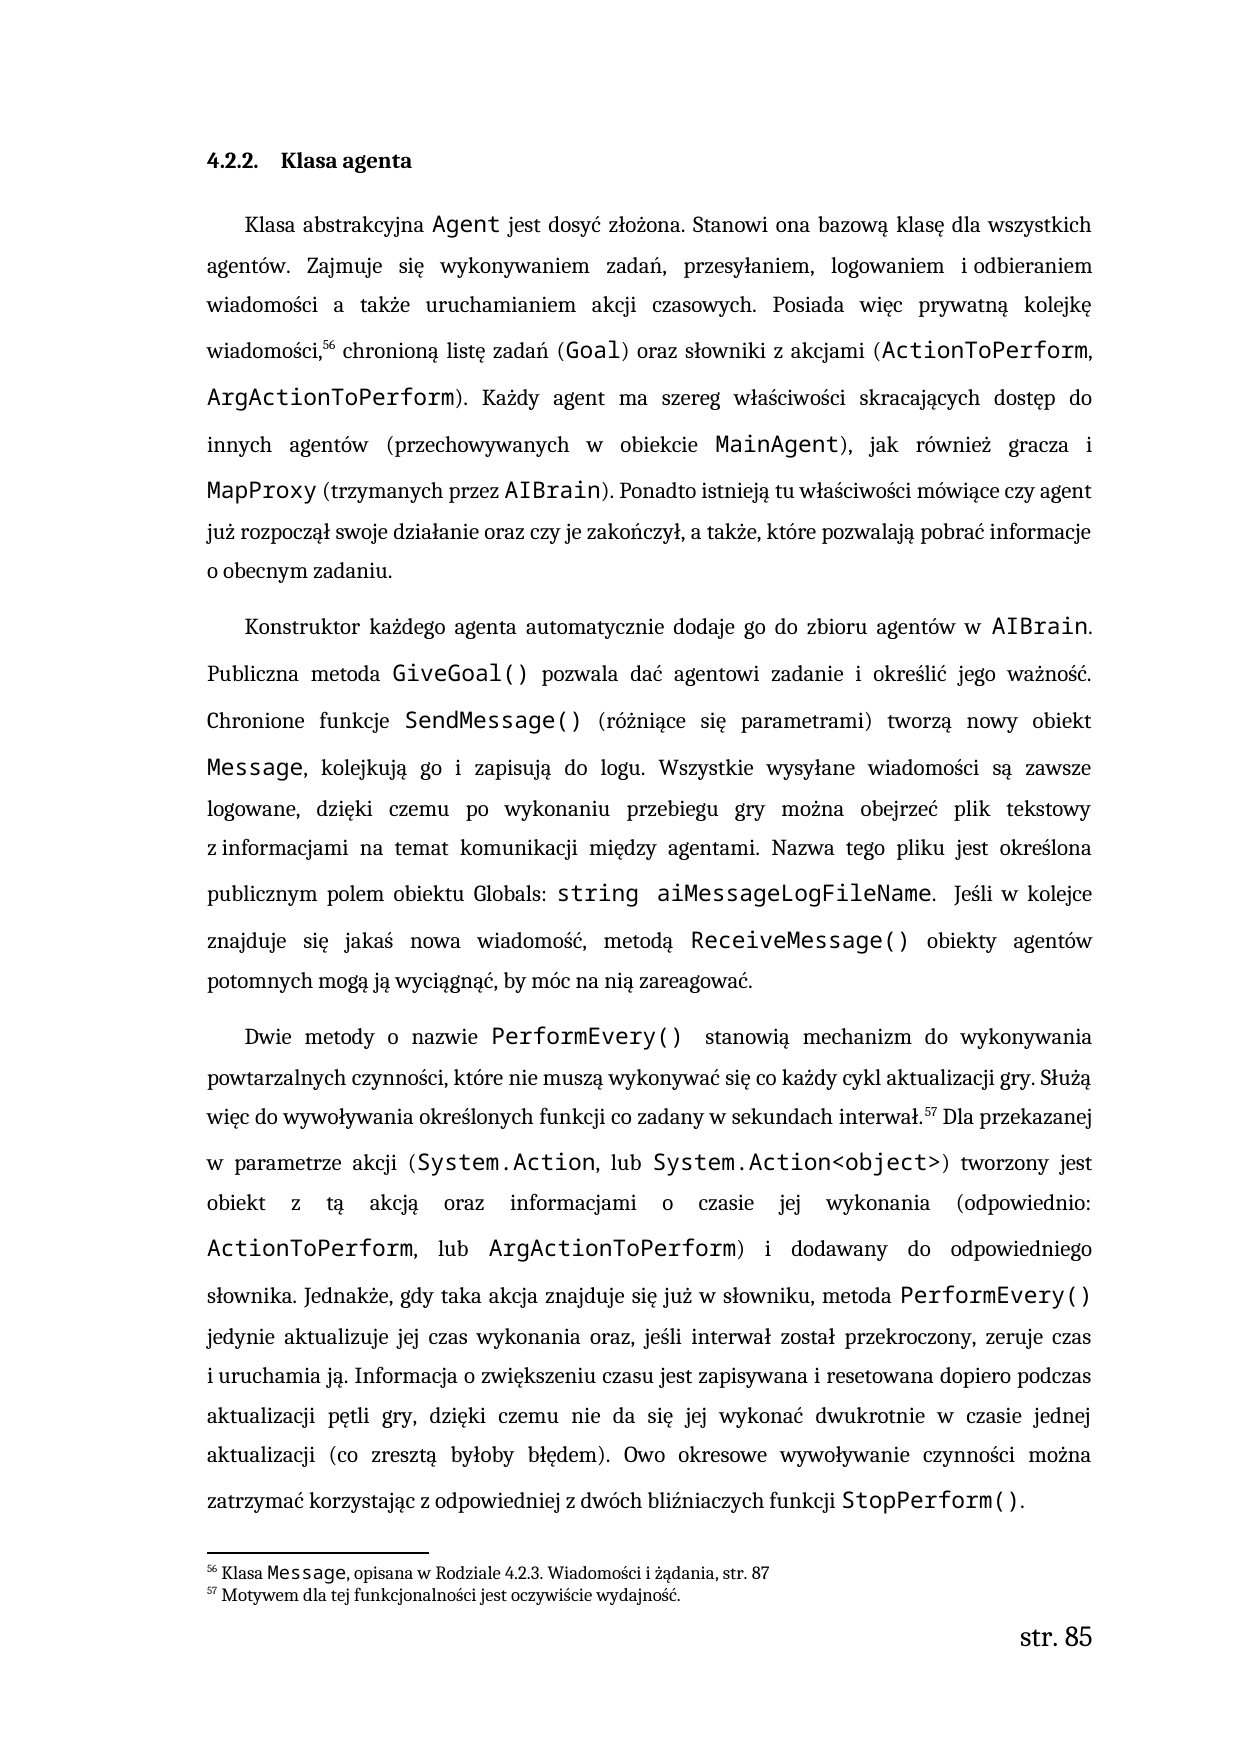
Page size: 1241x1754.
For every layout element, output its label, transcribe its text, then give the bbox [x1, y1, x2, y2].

text Konstruktor każdego agenta automatycznie dodaje go do zbioru agentów w AIBrain. Publiczna metoda GiveGoal() pozwala dać agentowi zadanie i określić jego ważność. Chronione funkcje SendMessage() (różniące się parametrami) tworzą nowy obiekt Message, kolejkują go i zapisują do logu. Wszystkie wysyłane wiadomości są zawsze logowane, dzięki czemu po wykonaniu przebiegu gry można obejrzeć plik tekstowy z informacjami na temat komunikacji między agentami. Nazwa tego pliku jest określona publicznym polem obiektu Globals: string aiMessageLogFileName. Jeśli w kolejce znajduje się jakaś nowa wiadomość, metodą ReceiveMessage() obiekty agentów potomnych mogą ją wyciągnąć, by móc na nią zareagować. [207, 610, 1092, 994]
text Dwie metody o nazwie PerformEvery() stanowią mechanizm do wykonywania powtarzalnych czynności, które nie muszą wykonywać się co każdy cykl aktualizacji gry. Służą więc do wywoływania określonych funkcji co zadany w sekundach interwał. Dla przekazanej w parametrze akcji (System.Action, lub System.Action<object>) tworzony jest obiekt z tą akcją oraz informacjami o czasie jej wykonania (odpowiednio: ActionToPerform, lub ArgActionToPerform) i dodawany do odpowiedniego słownika. Jednakże, gdy taka akcja znajduje się już w słowniku, metoda PerformEvery() jedynie aktualizuje jej czas wykonania oraz, jeśli interwał został przekroczony, zeruje czas i uruchamia ją. Informacja o zwiększeniu czasu jest zapisywana i resetowana dopiero podczas aktualizacji pętli gry, dzięki czemu nie da się jej wykonać dwukrotnie w czasie jednej aktualizacji (co zresztą byłoby błędem). Owo okresowe wywoływanie czynności można zatrzymać korzystając z odpowiedniej z dwóch bliźniaczych funkcji StopPerform(). [207, 1020, 1092, 1515]
subtitle Klasa agenta [207, 148, 1092, 174]
text Klasa abstrakcyjna Agent jest dosyć złożona. Stanowi ona bazową klasę dla wszystkich agentów. Zajmuje się wykonywaniem zadań, przesyłaniem, logowaniem i odbieraniem wiadomości a także uruchamianiem akcji czasowych. Posiada więc prywatną kolejkę wiadomości, chronioną listę zadań (Goal) oraz słowniki z akcjami (ActionToPerform, ArgActionToPerform). Każdy agent ma szereg właściwości skracających dostęp do innych agentów (przechowywanych w obiekcie MainAgent), jak również gracza i MapProxy (trzymanych przez AIBrain). Ponadto istnieją tu właściwości mówiące czy agent już rozpoczął swoje działanie oraz czy je zakończył, a także, które pozwalają pobrać informacje o obecnym zadaniu. [207, 208, 1092, 585]
